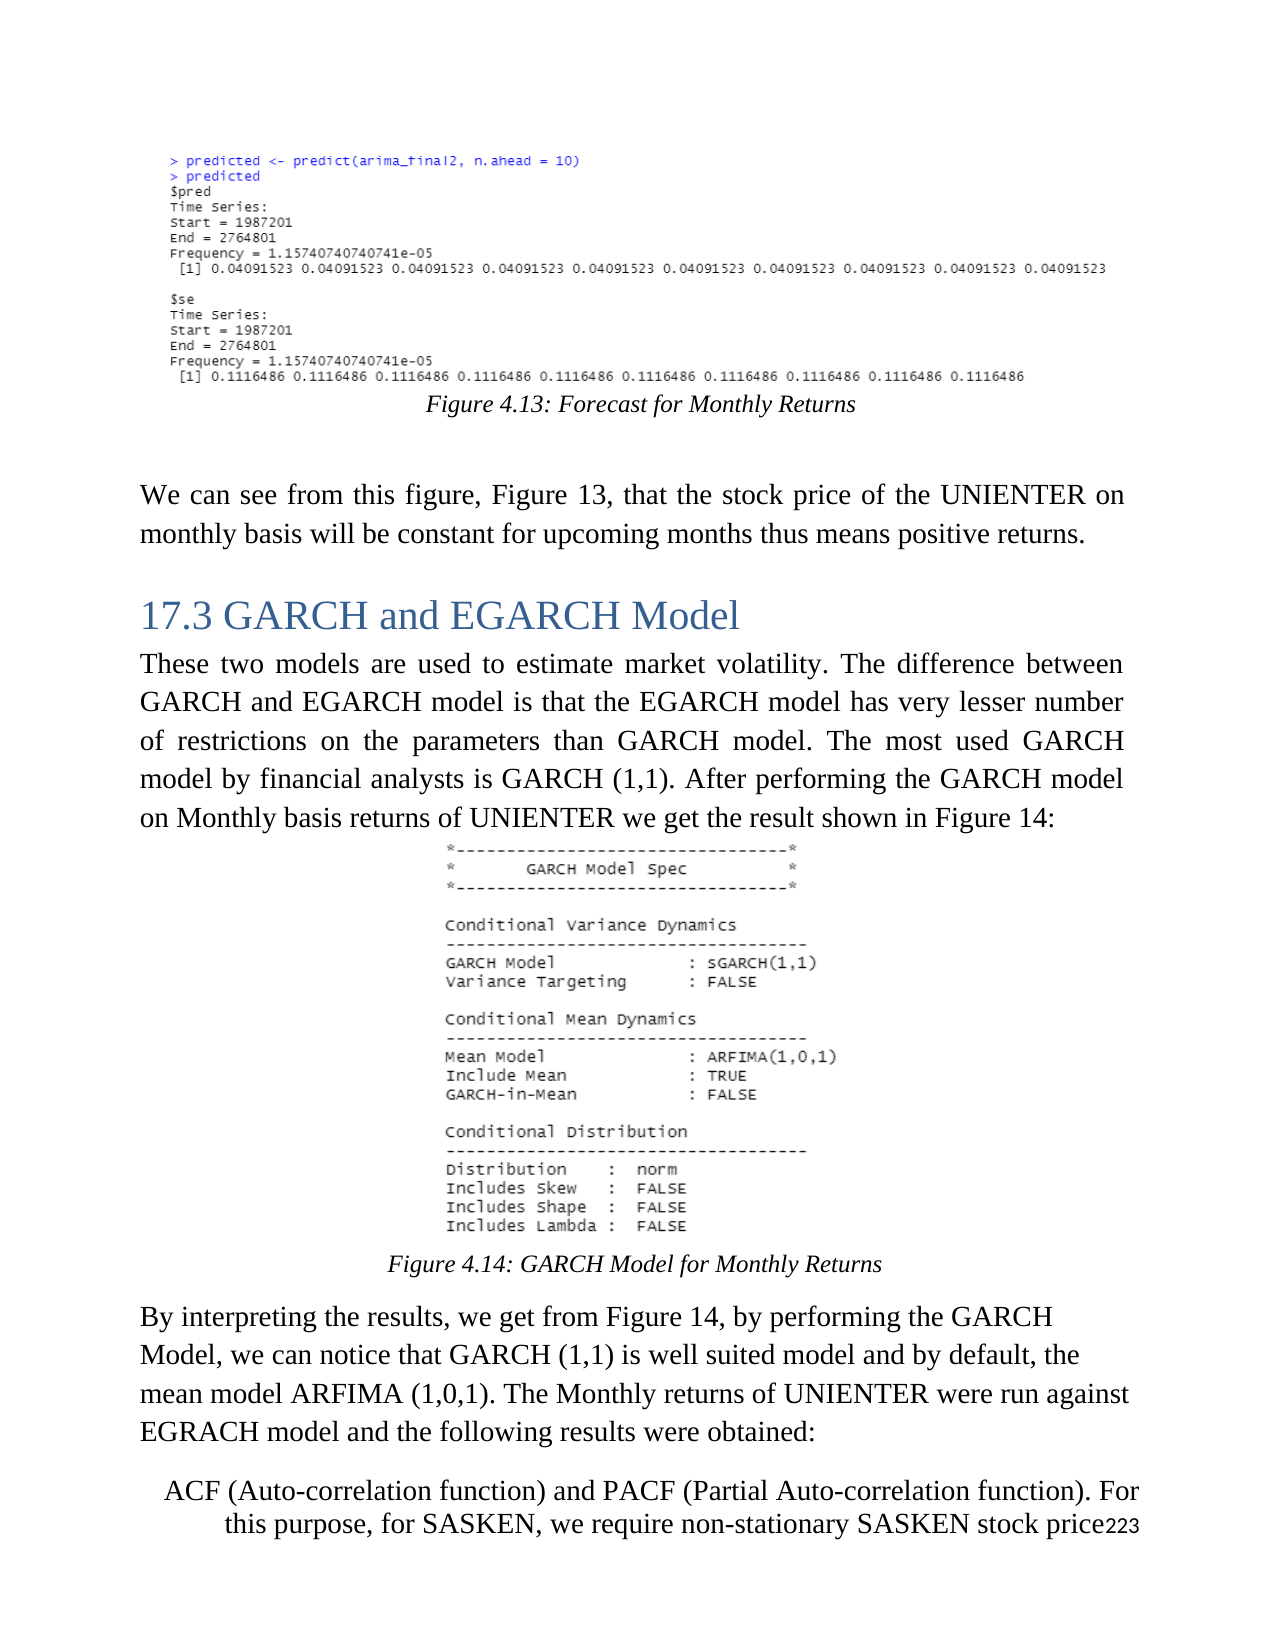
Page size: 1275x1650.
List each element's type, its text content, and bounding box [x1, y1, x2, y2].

text By interpreting the results, we get from Figure 14, by performing the GARCH Model, we can notice that GARCH (1,1) is well suited model and by default, the mean model ARFIMA (1,0,1). The Monthly returns of UNIENTER were run against EGRACH model and the following results were obtained: [139, 1299, 1139, 1448]
picture [169, 156, 1110, 387]
text Figure 4.14: GARCH Model for Monthly Returns [387, 1249, 1139, 1278]
picture [441, 838, 838, 1240]
text We can see from this figure, Figure 13, that the stock price of the UNIENTER on monthly basis will be constant for upcoming months thus means positive returns. [139, 477, 1126, 549]
text These two models are used to estimate market volatility. The difference between GARCH and EGARCH model is that the EGARCH model has very lesser number of restrictions on the parameters than GARCH model. The most used GARCH model by financial analysts is GARCH (1,1). After performing the GARCH model on Monthly basis returns of UNIENTER we get the result shown in Figure 14: [139, 646, 1125, 833]
subtitle 17.3 GARCH and EGARCH Model [139, 591, 1139, 638]
text Figure 4.13: Forecast for Monthly Returns [149, 389, 1135, 418]
